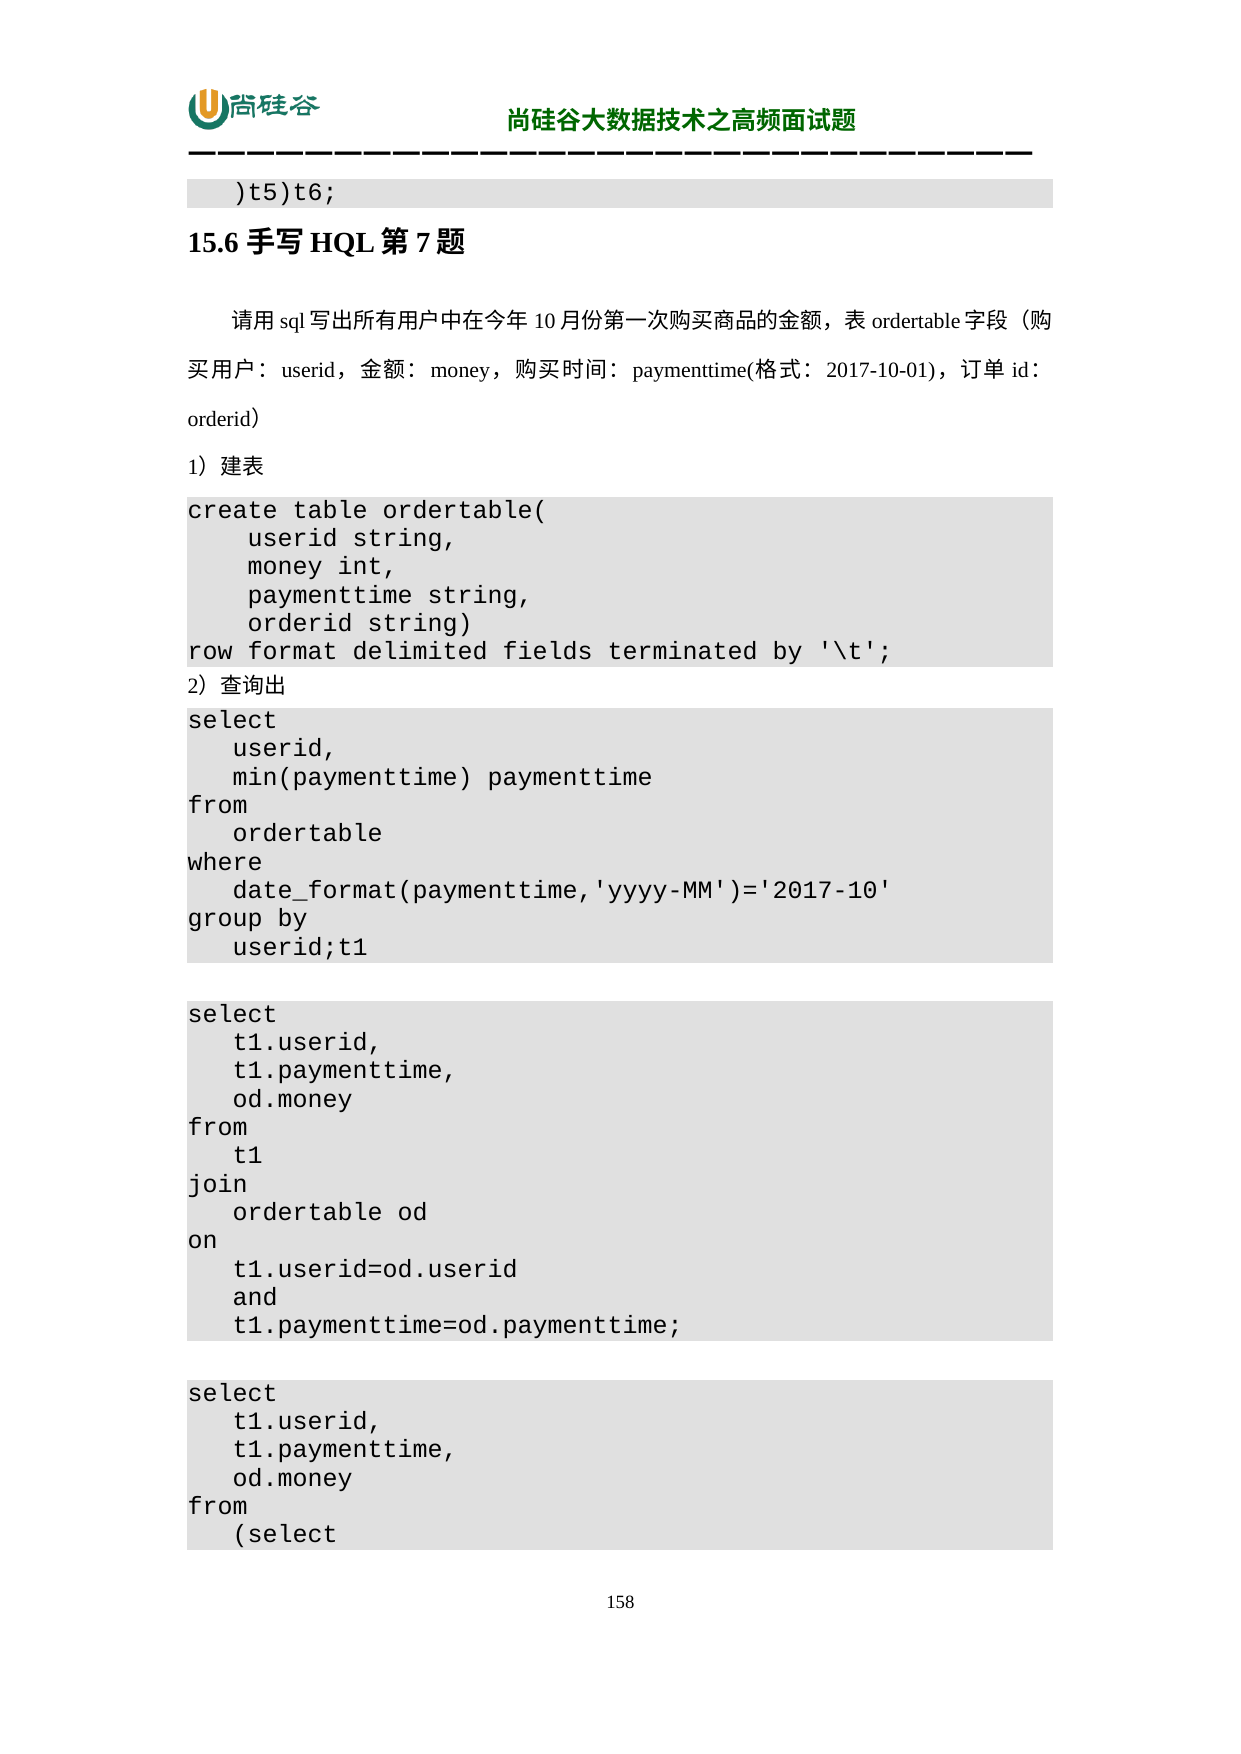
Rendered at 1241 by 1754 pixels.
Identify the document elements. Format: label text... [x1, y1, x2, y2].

text join [187, 1171, 1053, 1200]
text money int, [187, 554, 1053, 582]
text from [187, 793, 1053, 821]
text t1 [187, 1143, 1053, 1171]
text and [187, 1285, 1053, 1313]
text userid string, [187, 526, 1053, 554]
text t1.userid=od.userid [187, 1256, 1053, 1285]
text from [187, 1493, 1053, 1522]
text t1.userid, [187, 1408, 1053, 1437]
text )t5)t6; [187, 179, 1053, 208]
text 请用sql写出所有用户中在今年10月份第一次购买商品的金额，表ordertable字段（购买用户：userid，金额：money，购买时间：paymenttime(格式：2017-10-01)，订单id：orderid） [187, 303, 1053, 433]
text (select [187, 1522, 1053, 1550]
text t1.paymenttime=od.paymenttime; [187, 1313, 1053, 1341]
text t1.paymenttime, [187, 1058, 1053, 1086]
text 2）查询出 [187, 667, 1053, 700]
text from [187, 1115, 1053, 1143]
text userid, [187, 736, 1053, 764]
text where [187, 849, 1053, 878]
text create table ordertable( [187, 497, 1053, 526]
text select [187, 1380, 1053, 1408]
text row format delimited fields terminated by '\t'; [187, 639, 1053, 667]
text orderid string) [187, 611, 1053, 639]
text od.money [187, 1086, 1053, 1115]
text min(paymenttime) paymenttime [187, 764, 1053, 793]
text on [187, 1228, 1053, 1256]
text select [187, 1001, 1053, 1030]
text od.money [187, 1465, 1053, 1493]
text paymenttime string, [187, 582, 1053, 611]
text date_format(paymenttime,'yyyy-MM')='2017-10' [187, 878, 1053, 906]
subtitle 15.6 手写HQL 第7题 [187, 208, 1053, 273]
text userid;t1 [187, 934, 1053, 963]
text ordertable [187, 821, 1053, 849]
text ordertable od [187, 1200, 1053, 1228]
text t1.paymenttime, [187, 1437, 1053, 1465]
text group by [187, 906, 1053, 934]
text select [187, 708, 1053, 736]
text t1.userid, [187, 1030, 1053, 1058]
text 1）建表 [187, 449, 1053, 481]
